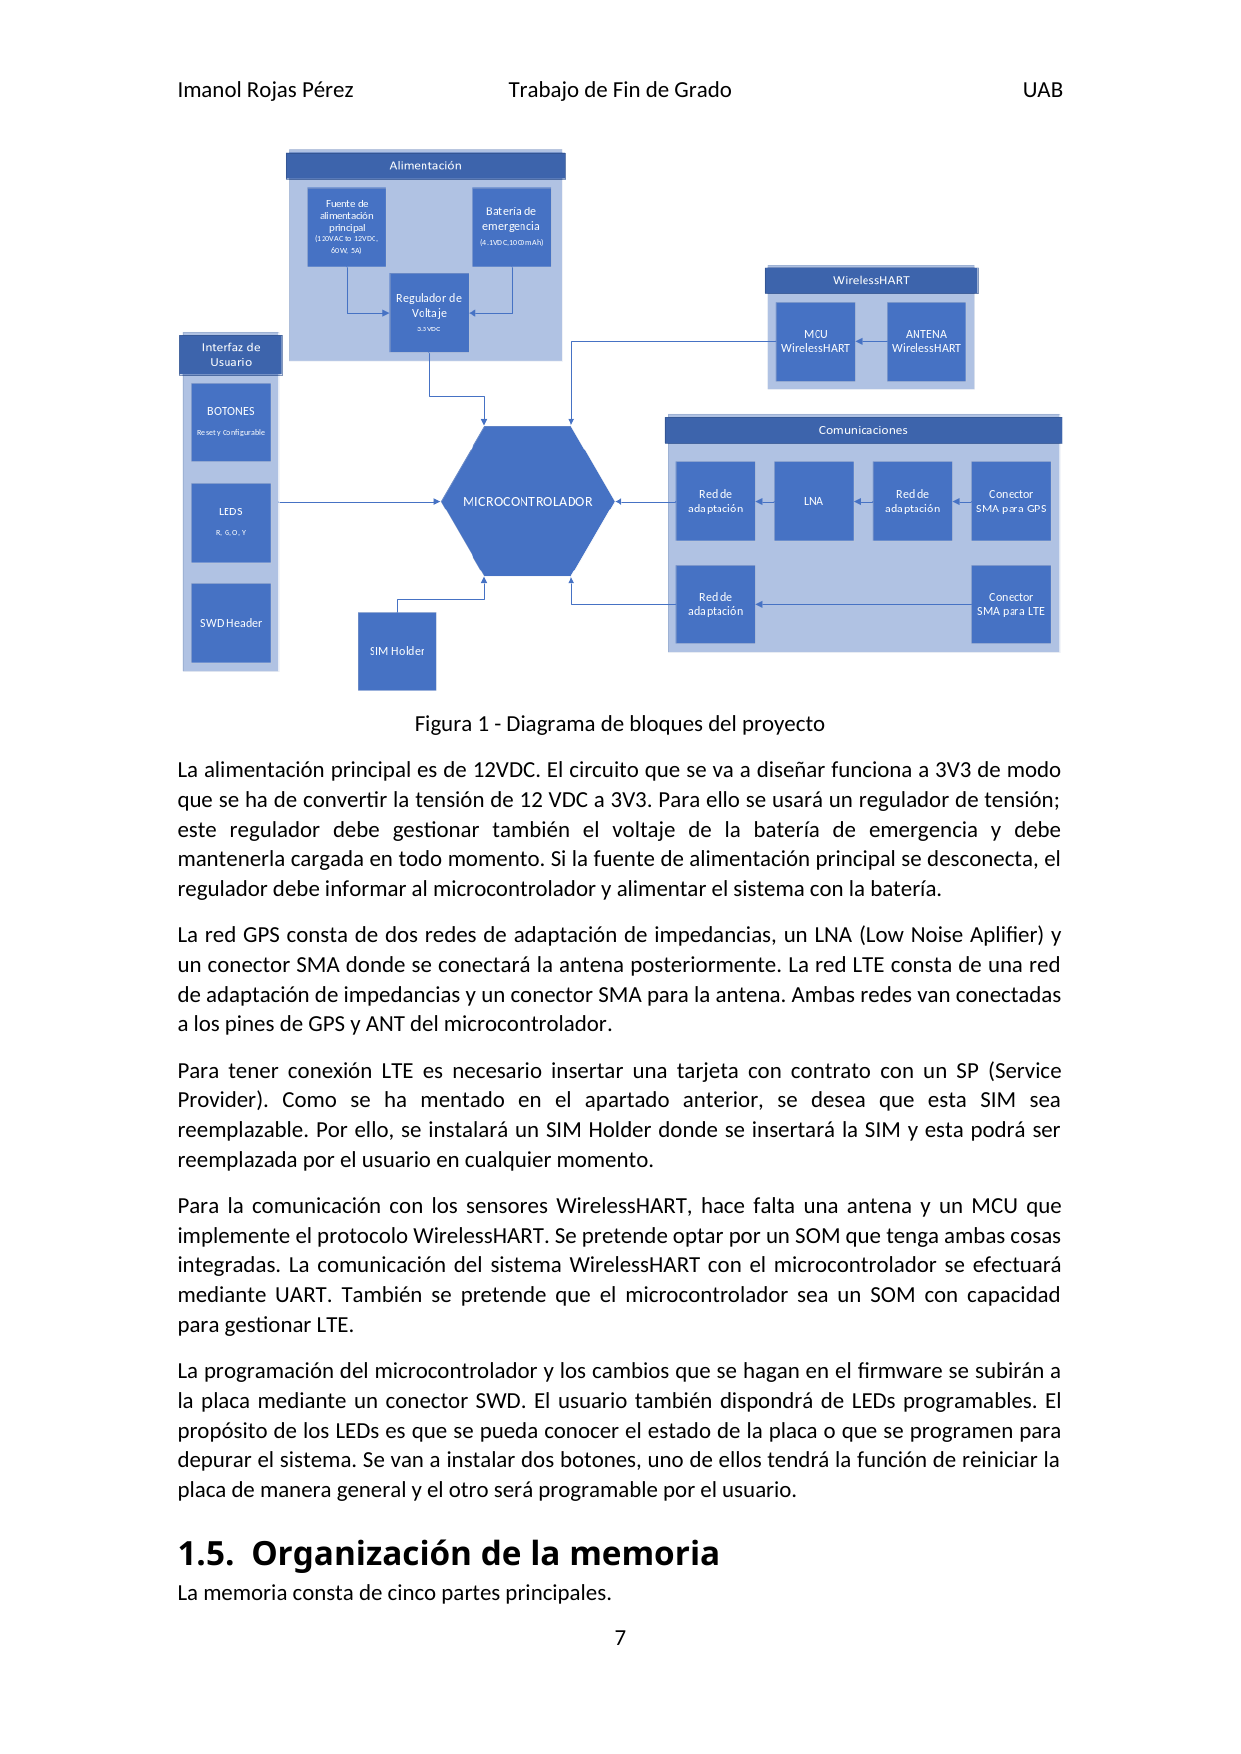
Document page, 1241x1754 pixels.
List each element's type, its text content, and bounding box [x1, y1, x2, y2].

text La memoria consta de cinco partes principales. [177, 1578, 1063, 1606]
subtitle Organización de la memoria [177, 1530, 1063, 1575]
text Para la comunicación con los sensores WirelessHART, hace falta una antena y un MCU que implemente el protocolo WirelessHART. Se pretende optar por un SOM que tenga ambas cosas integradas. La comunicación del sistema WirelessHART con el microcontrolador se efectuará mediante UART. También se pretende que el microcontrolador sea un SOM con capacidad para gestionar LTE. [177, 1191, 1063, 1338]
text La programación del microcontrolador y los cambios que se hagan en el firmware se subirán a la placa mediante un conector SWD. El usuario también dispondrá de LEDs programables. El propósito de los LEDs es que se pueda conocer el estado de la placa o que se programen para depurar el sistema. Se van a instalar dos botones, uno de ellos tendrá la función de reiniciar la placa de manera general y el otro será programable por el usuario. [177, 1356, 1063, 1503]
text Para tener conexión LTE es necesario insertar una tarjeta con contrato con un SP (Service Provider). Como se ha mentado en el apartado anterior, se desea que esta SIM sea reemplazable. Por ello, se instalará un SIM Holder donde se insertará la SIM y esta podrá ser reemplazada por el usuario en cualquier momento. [177, 1056, 1063, 1173]
text La alimentación principal es de 12VDC. El circuito que se va a diseñar funciona a 3V3 de modo que se ha de convertir la tensión de 12 VDC a 3V3. Para ello se usará un regulador de tensión; este regulador debe gestionar también el voltaje de la batería de emergencia y debe mantenerla cargada en todo momento. Si la fuente de alimentación principal se desconecta, el regulador debe informar al microcontrolador y alimentar el sistema con la batería. [177, 755, 1063, 902]
text Figura 1 - Diagrama de bloques del proyecto [177, 709, 1063, 737]
text La red GPS consta de dos redes de adaptación de impedancias, un LNA (Low Noise Aplifier) y un conector SMA donde se conectará la antena posteriormente. La red LTE consta de una red de adaptación de impedancias y un conector SMA para la antena. Ambas redes van conectadas a los pines de GPS y ANT del microcontrolador. [177, 920, 1063, 1037]
